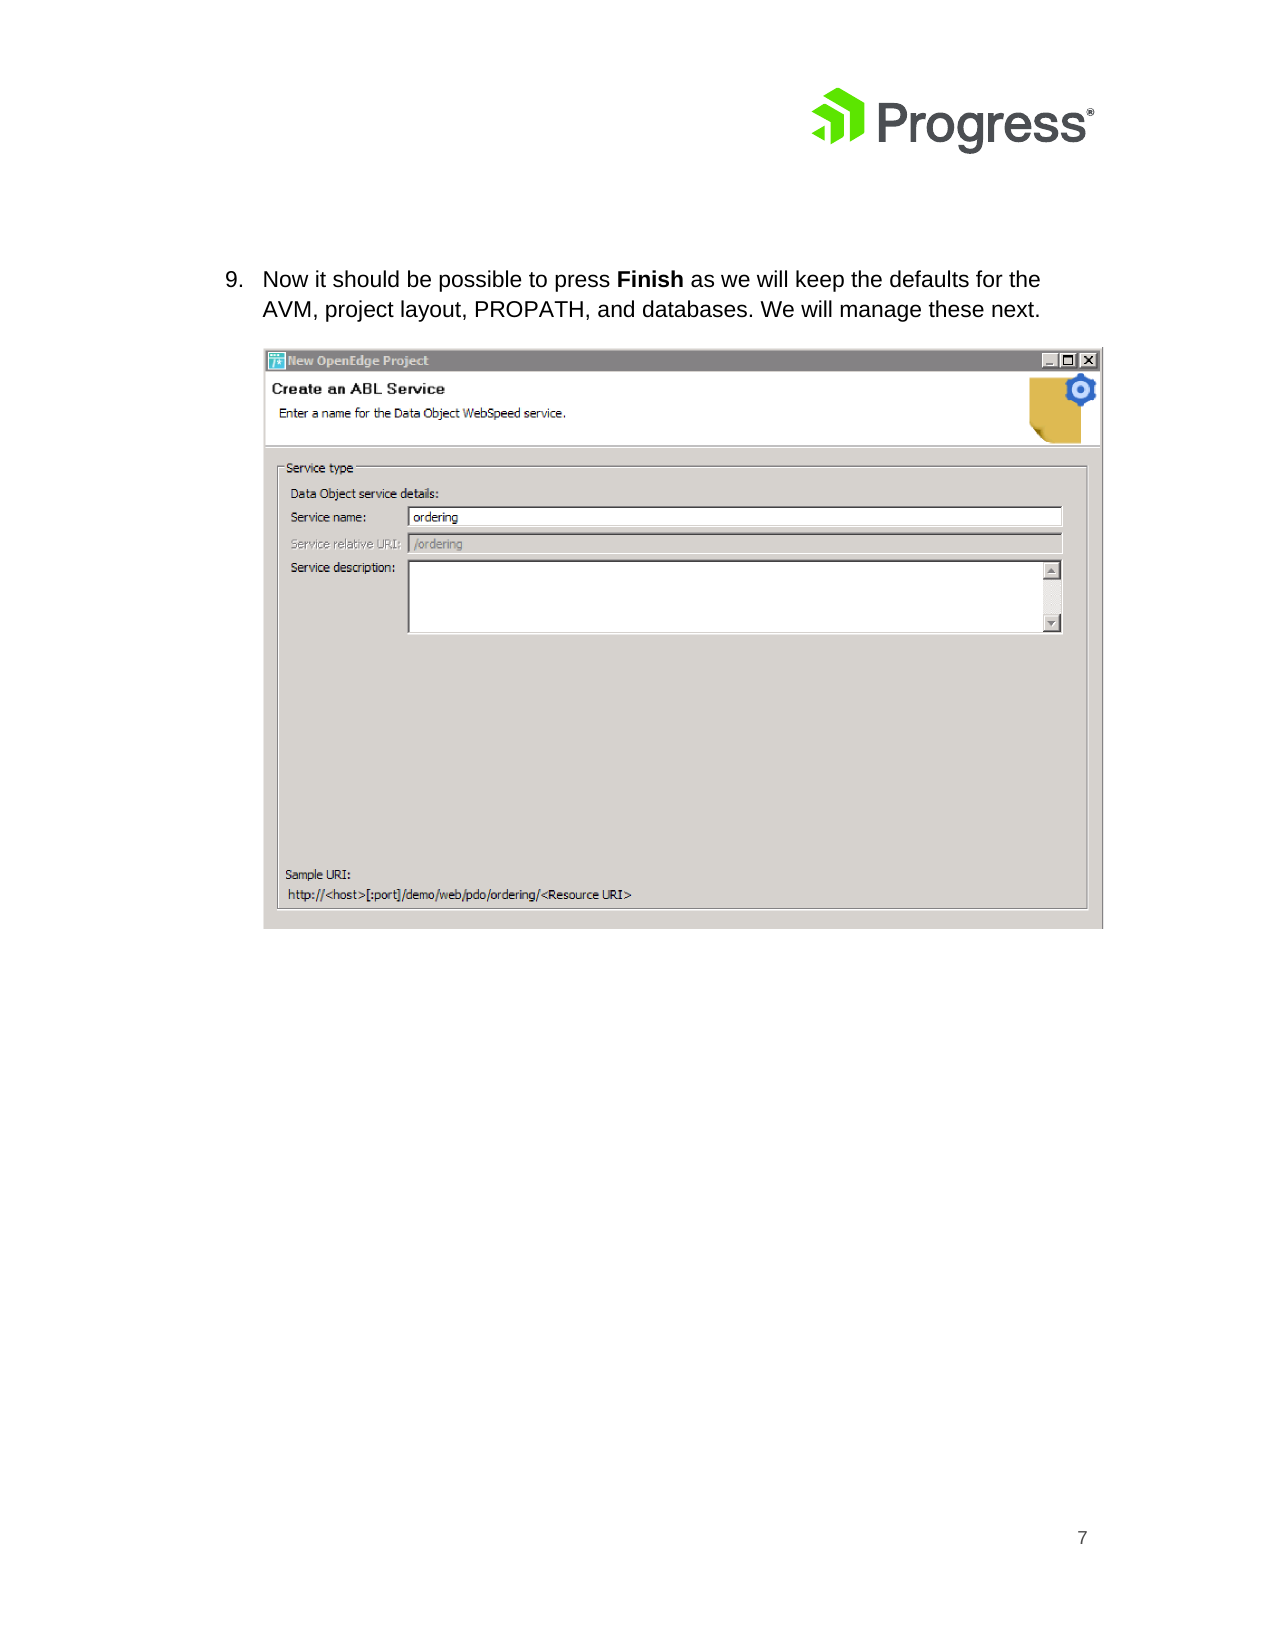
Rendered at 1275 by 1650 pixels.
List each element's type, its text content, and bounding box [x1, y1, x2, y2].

list Now it should be possible to press Finish as we will keep the defaults for the AVM, project layout, PROPATH, and databases. We will manage these next. [225, 266, 1087, 323]
picture [262, 347, 1104, 929]
